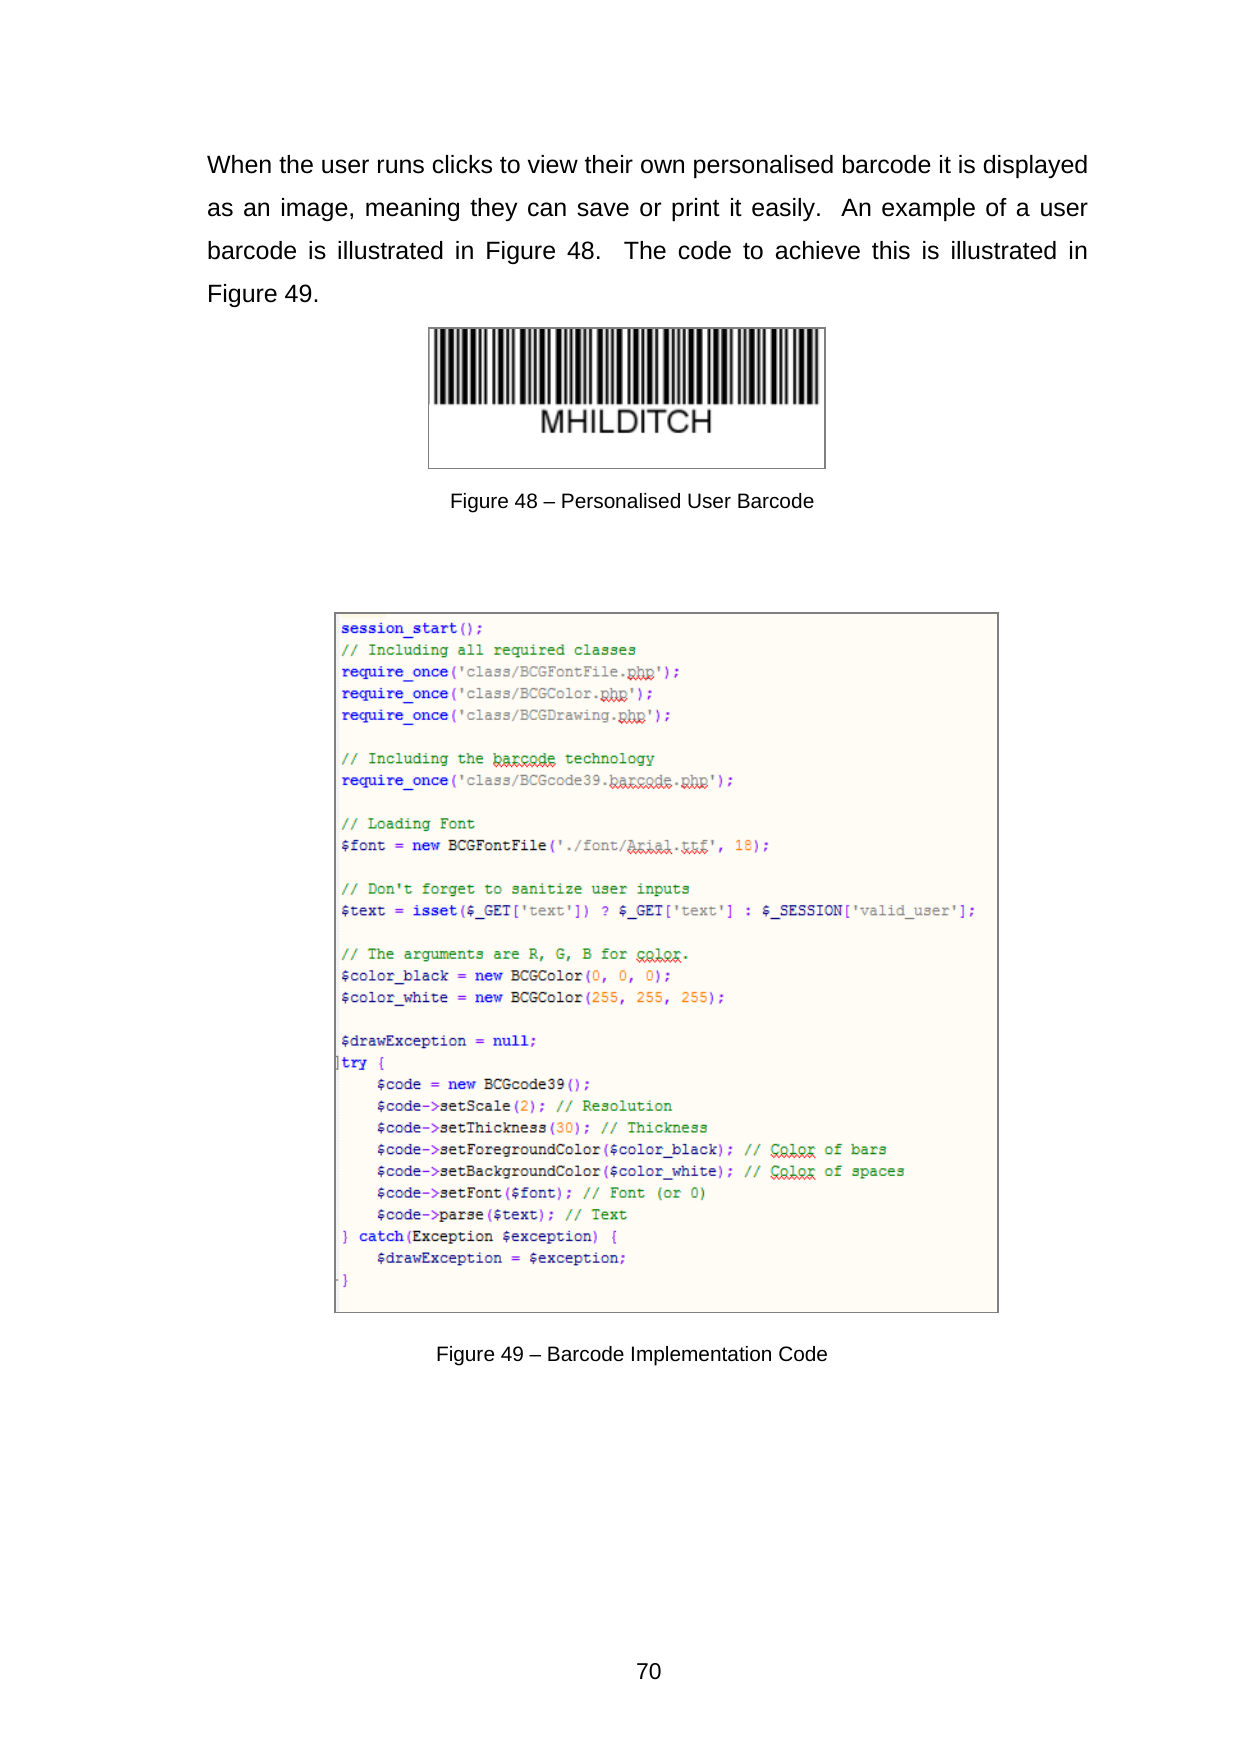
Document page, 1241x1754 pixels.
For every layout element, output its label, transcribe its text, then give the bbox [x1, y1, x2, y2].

picture [429, 329, 824, 468]
picture [336, 614, 997, 1312]
text When the user runs clicks to view their own personalised barcode it is displayed as an image, meaning they can save or print it easily. An example of a user barcode is illustrated in Figure 48. The code to achieve this is illustrated in Figure 49. [207, 150, 1090, 308]
